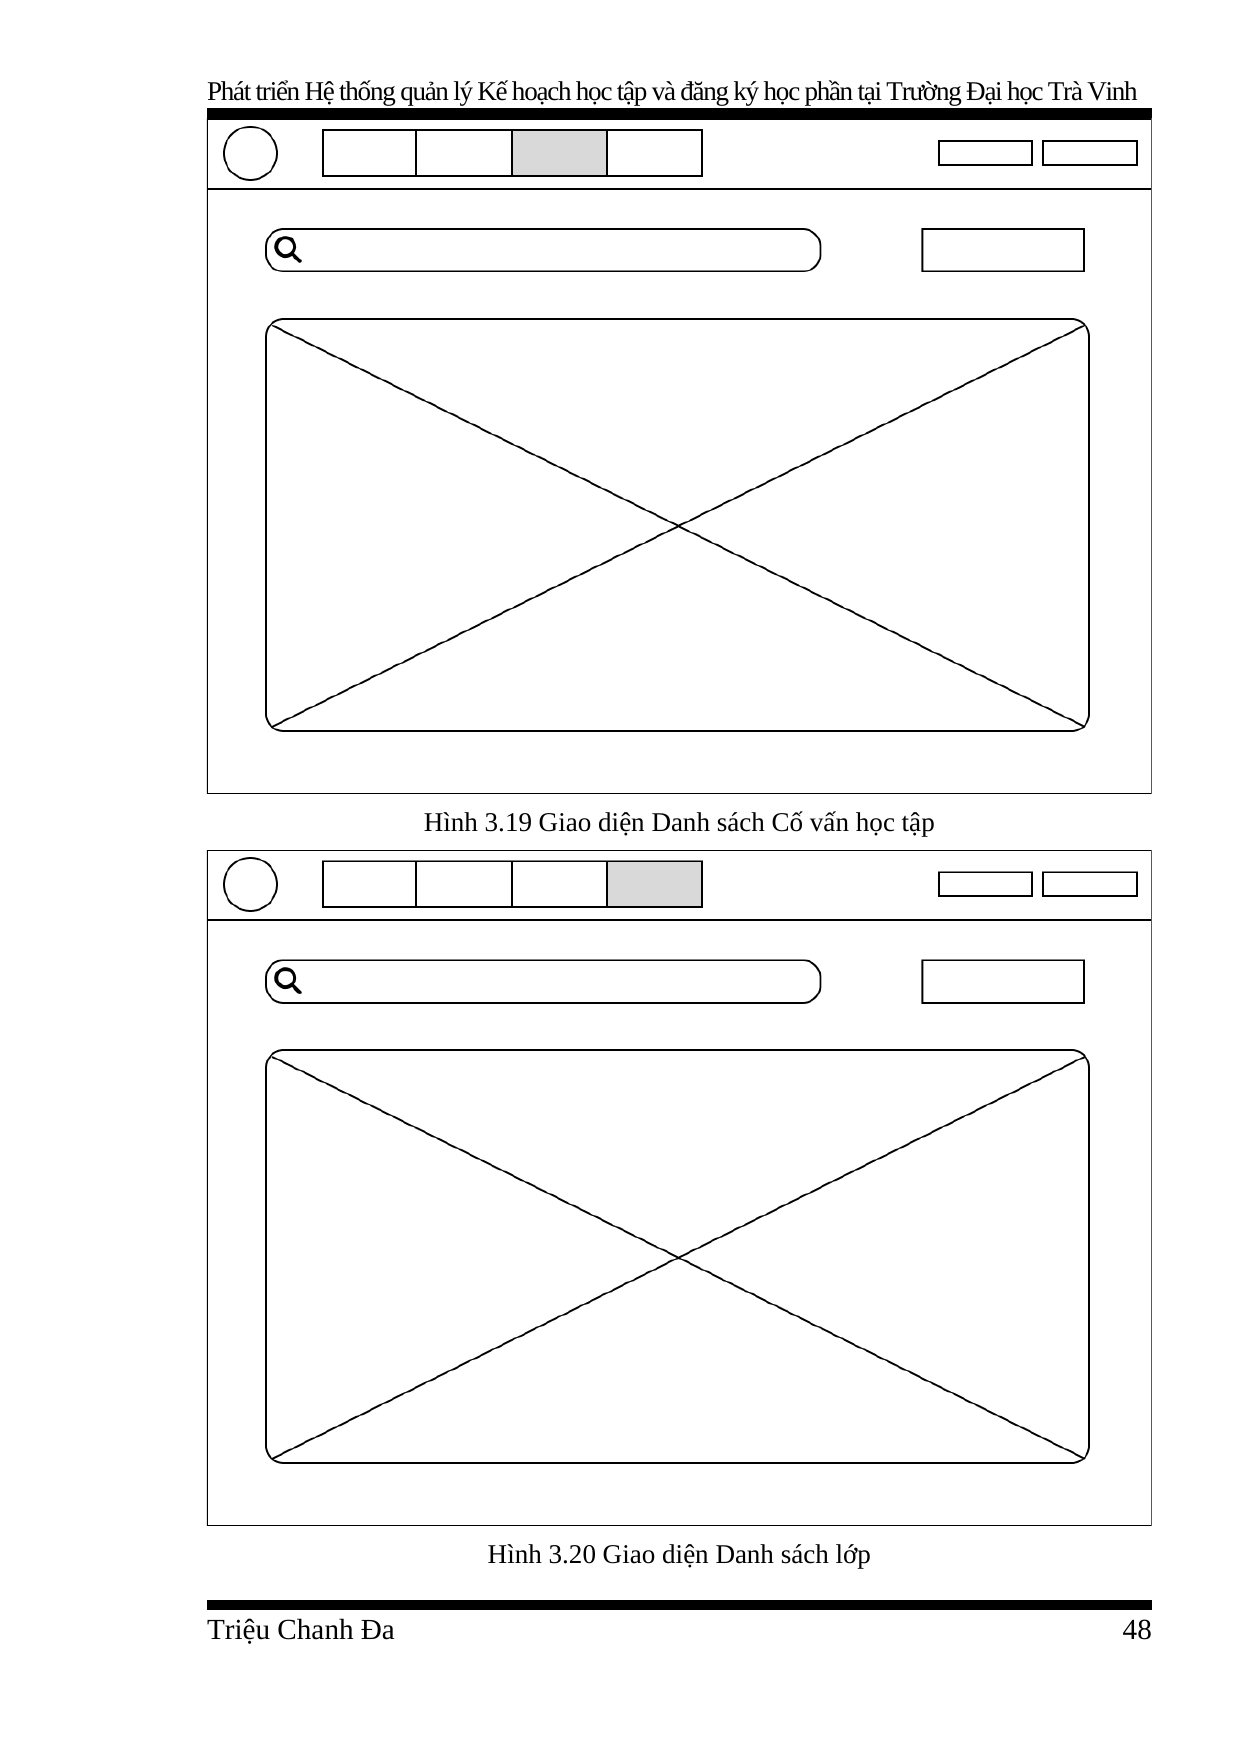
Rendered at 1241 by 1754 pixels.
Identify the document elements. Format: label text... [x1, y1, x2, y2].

picture [206, 118, 1152, 794]
picture [206, 850, 1152, 1526]
